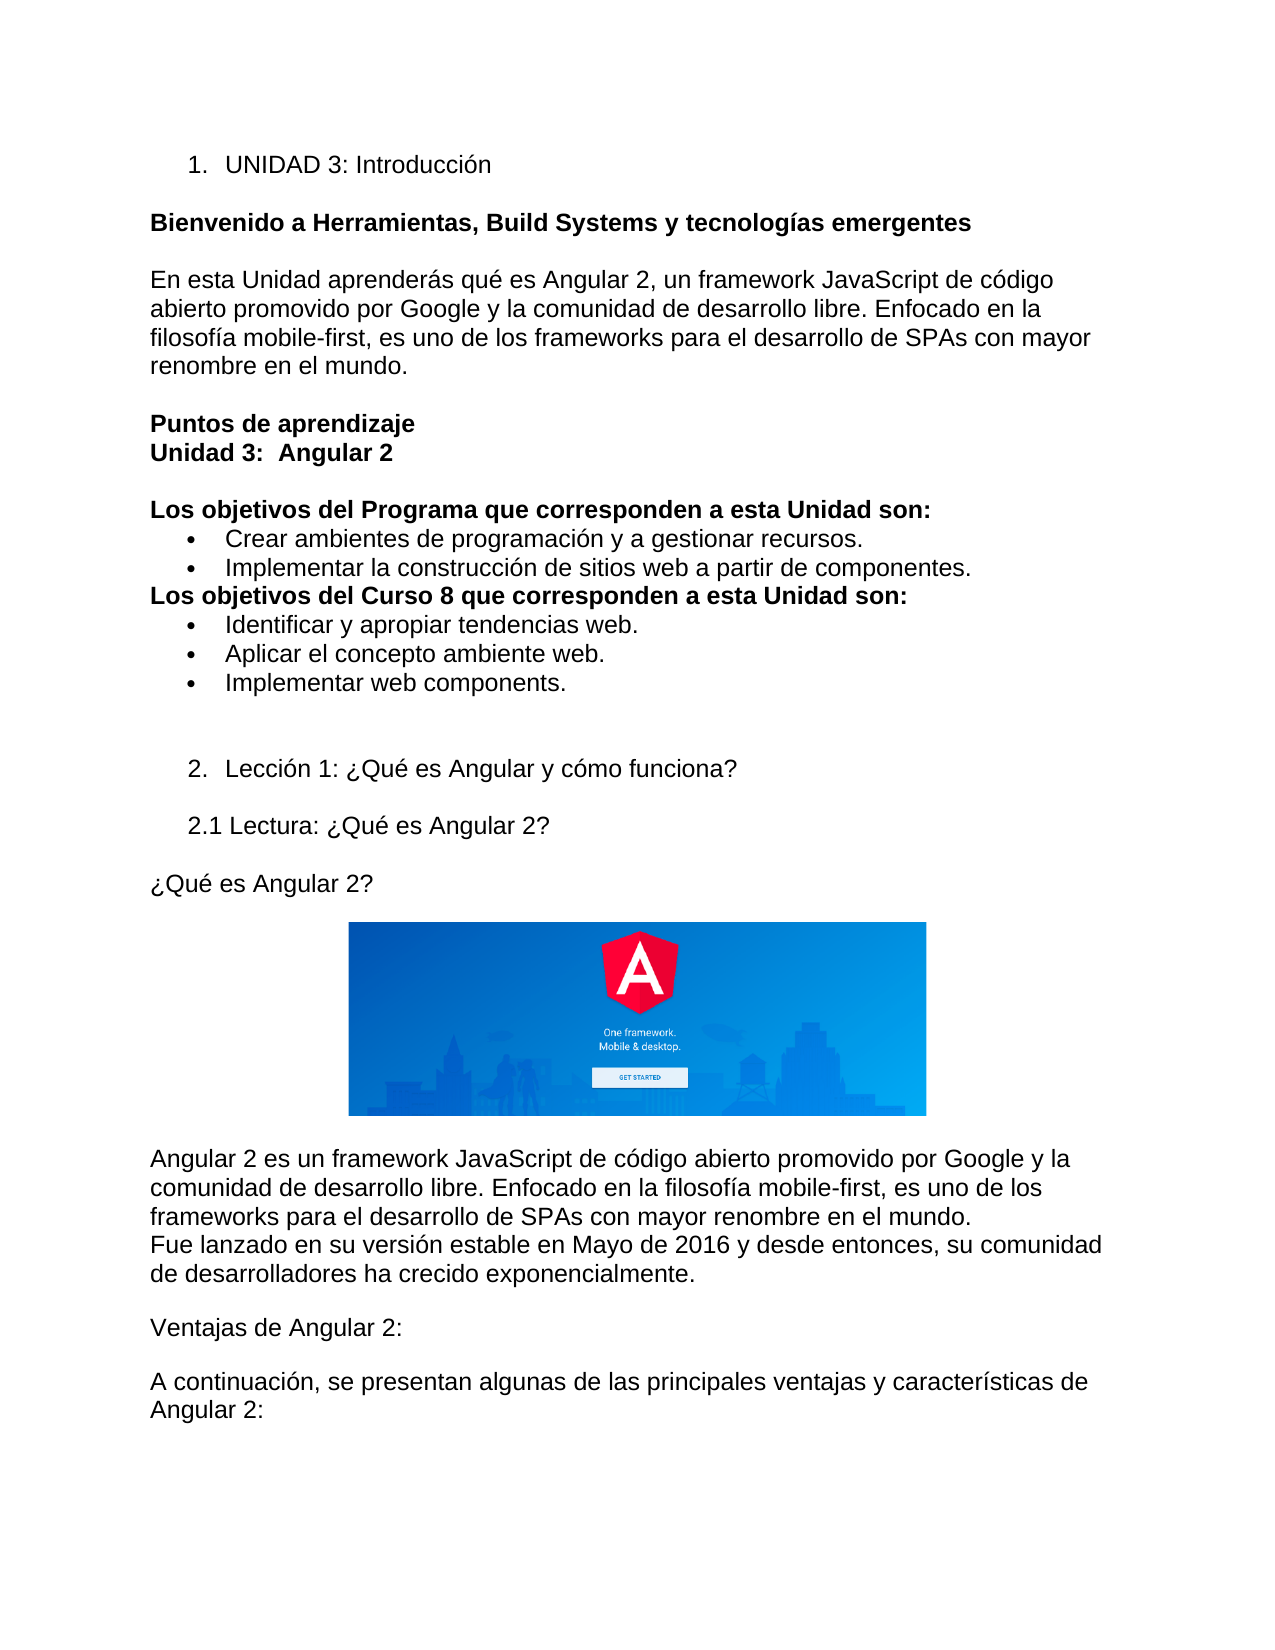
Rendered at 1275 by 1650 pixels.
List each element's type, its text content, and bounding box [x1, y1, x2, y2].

text ¿Qué es Angular 2? [150, 869, 1125, 897]
text Angular 2 es un framework JavaScript de código abierto promovido por Google y la comunidad de desarrollo libre. Enfocado en la filosofía mobile-first, es uno de los frameworks para el desarrollo de SPAs con mayor renombre en el mundo. Fue lanzado en su versión estable en Mayo de 2016 y desde entonces, su comunidad de desarrolladores ha crecido exponencialmente. [150, 1115, 1125, 1288]
list Identificar y apropiar tendencias web. [187, 610, 1125, 639]
list Aplicar el concepto ambiente web. [187, 639, 1125, 667]
list Implementar la construcción de sitios web a partir de componentes. [187, 552, 1125, 581]
text En esta Unidad aprenderás qué es Angular 2, un framework JavaScript de código abierto promovido por Google y la comunidad de desarrollo libre. Enfocado en la filosofía mobile-first, es uno de los frameworks para el desarrollo de SPAs con mayor renombre en el mundo. [150, 265, 1125, 380]
text Bienvenido a Herramientas, Build Systems y tecnologías emergentes [150, 207, 1125, 236]
text Unidad 3: Angular 2 [150, 437, 1125, 466]
list Crear ambientes de programación y a gestionar recursos. [187, 524, 1125, 552]
text A continuación, se presentan algunas de las principales ventajas y características de Angular 2: [150, 1366, 1125, 1424]
text Los objetivos del Curso 8 que corresponden a esta Unidad son: [150, 581, 1125, 610]
list UNIDAD 3: Introducción [187, 150, 1125, 179]
list Lección 1: ¿Qué es Angular y cómo funciona? [187, 754, 1125, 782]
text Los objetivos del Programa que corresponden a esta Unidad son: [150, 495, 1125, 524]
text Puntos de aprendizaje [150, 409, 1125, 437]
picture [348, 922, 927, 1116]
text Ventajas de Angular 2: [150, 1313, 1125, 1341]
list Implementar web components. [187, 667, 1125, 696]
list Lectura: ¿Qué es Angular 2? [187, 811, 1125, 840]
